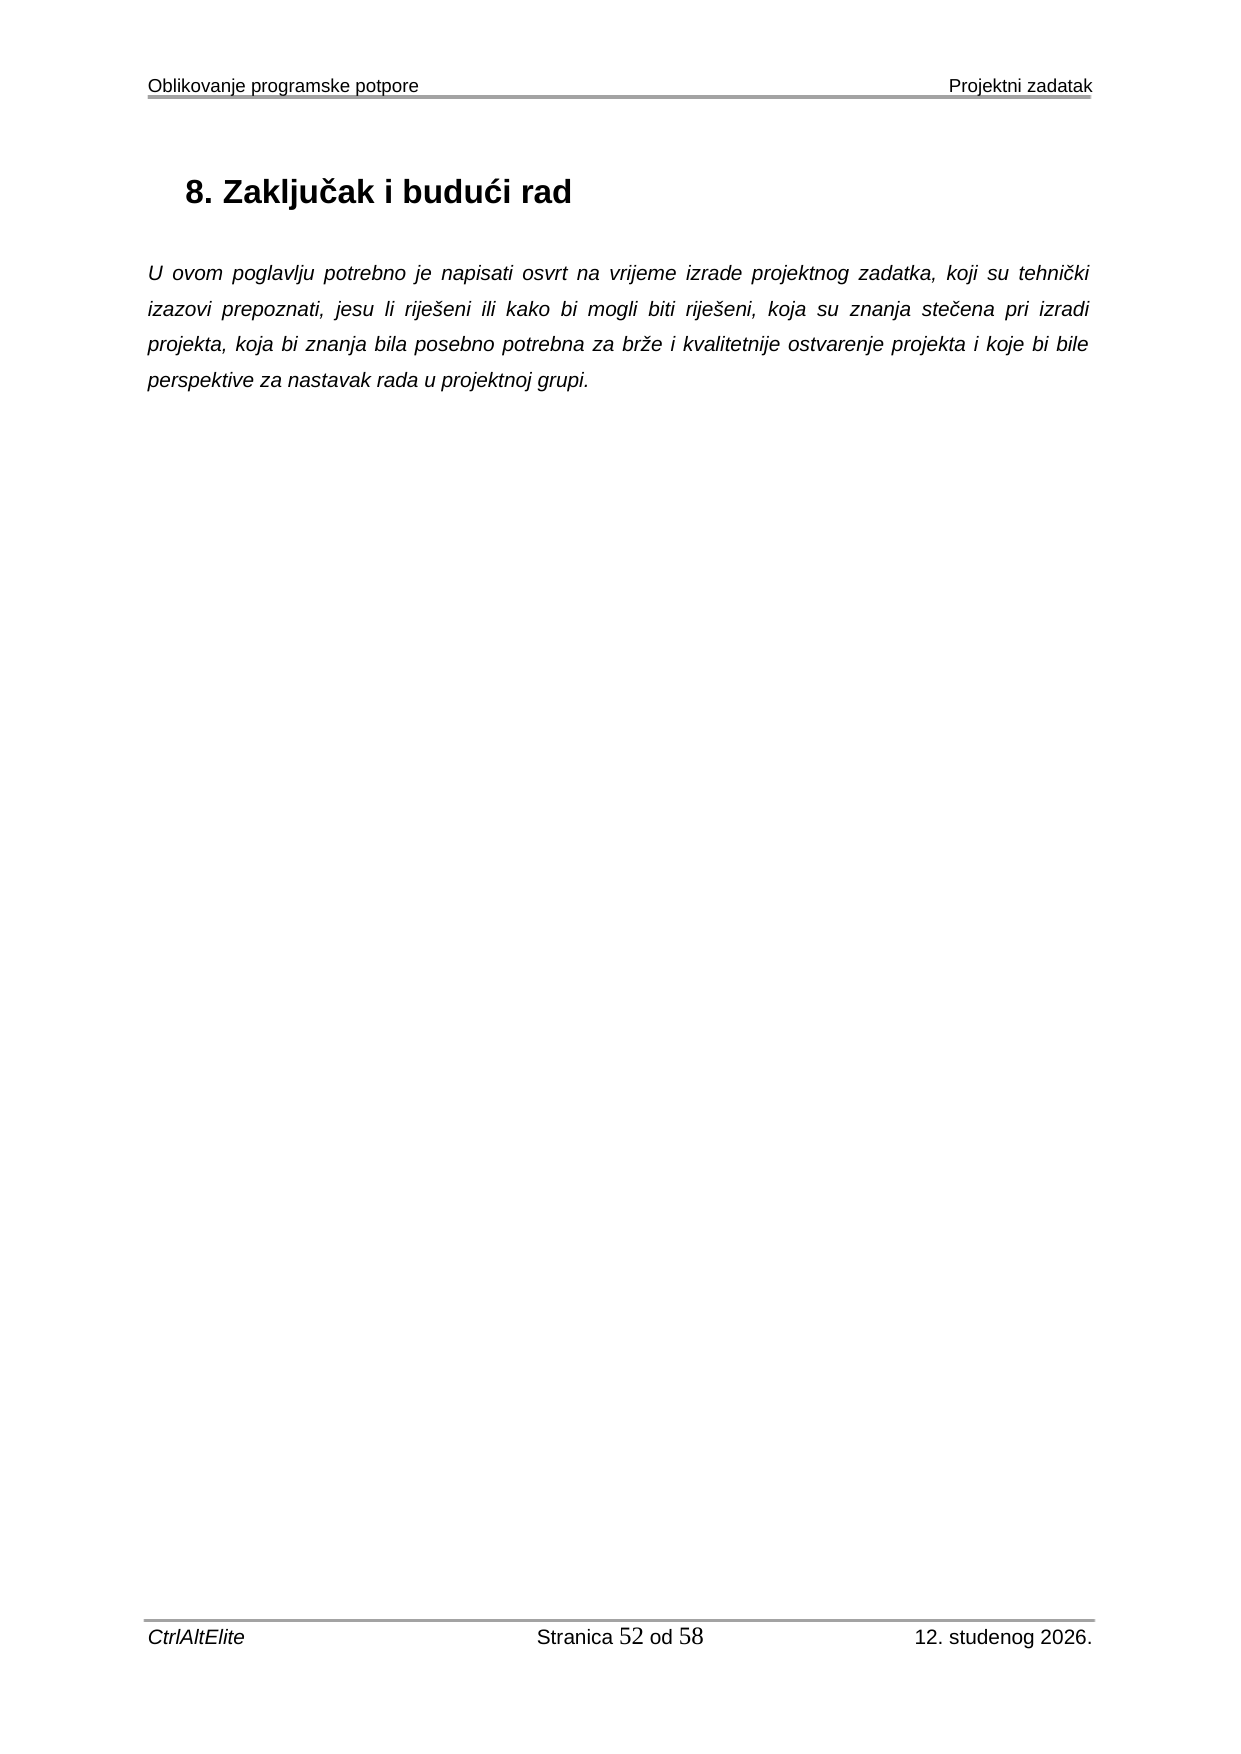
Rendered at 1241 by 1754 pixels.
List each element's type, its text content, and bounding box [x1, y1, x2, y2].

text U ovom poglavlju potrebno je napisati osvrt na vrijeme izrade projektnog zadatka, koji su tehnički izazovi prepoznati, jesu li riješeni ili kako bi mogli biti riješeni, koja su znanja stečena pri izradi projekta, koja bi znanja bila posebno potrebna za brže i kvalitetnije ostvarenje projekta i koje bi bile perspektive za nastavak rada u projektnoj grupi. [148, 260, 1093, 392]
subtitle Zaključak i budući rad [185, 173, 1093, 211]
picture [147, 95, 1092, 99]
